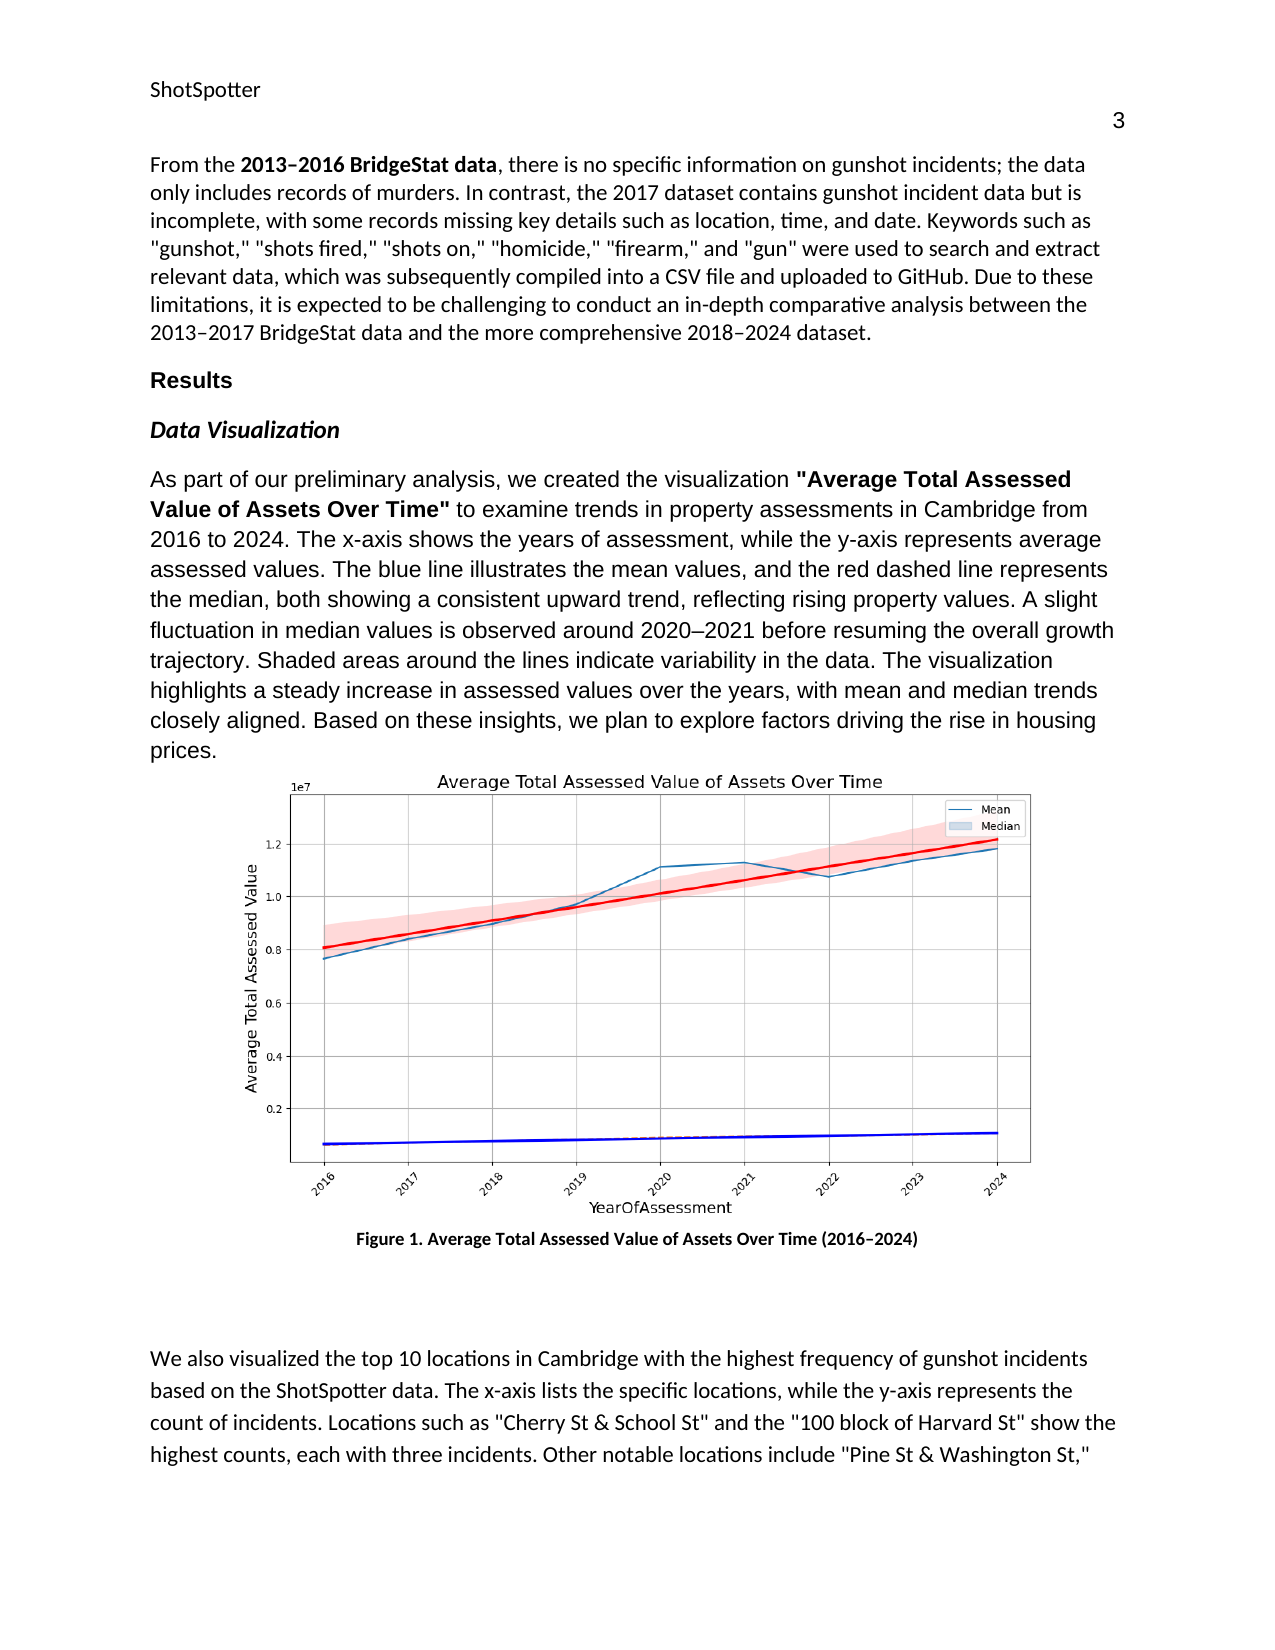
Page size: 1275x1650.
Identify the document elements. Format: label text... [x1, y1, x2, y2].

subtitle Data Visualization [150, 414, 1125, 445]
text As part of our preliminary analysis, we created the visualization "Average Total Assessed Value of Assets Over Time" to examine trends in property assessments in Cambridge from 2016 to 2024. The x-axis shows the years of assessment, while the y-axis represents average assessed values. The blue line illustrates the mean values, and the red dashed line represents the median, both showing a consistent upward trend, reflecting rising property values. A slight fluctuation in median values is observed around 2020–2021 before resuming the overall growth trajectory. Shaded areas around the lines indicate variability in the data. The visualization highlights a steady increase in assessed values over the years, with mean and median trends closely aligned. Based on these insights, we plan to explore factors driving the rise in housing prices. [150, 466, 1125, 764]
text Results [150, 367, 1125, 393]
text Figure 1. Average Total Assessed Value of Assets Over Time (2016–2024) [150, 1227, 1125, 1250]
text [150, 1344, 1125, 1469]
picture [237, 767, 1038, 1224]
text From the 2013–2016 BridgeStat data, there is no specific information on gunshot incidents; the data only includes records of murders. In contrast, the 2017 dataset contains gunshot incident data but is incomplete, with some records missing key details such as location, time, and date. Keywords such as "gunshot," "shots fired," "shots on," "homicide," "firearm," and "gun" were used to search and extract relevant data, which was subsequently compiled into a CSV file and uploaded to GitHub. Due to these limitations, it is expected to be challenging to conduct an in-depth comparative analysis between the 2013–2017 BridgeStat data and the more comprehensive 2018–2024 dataset. [150, 150, 1125, 346]
